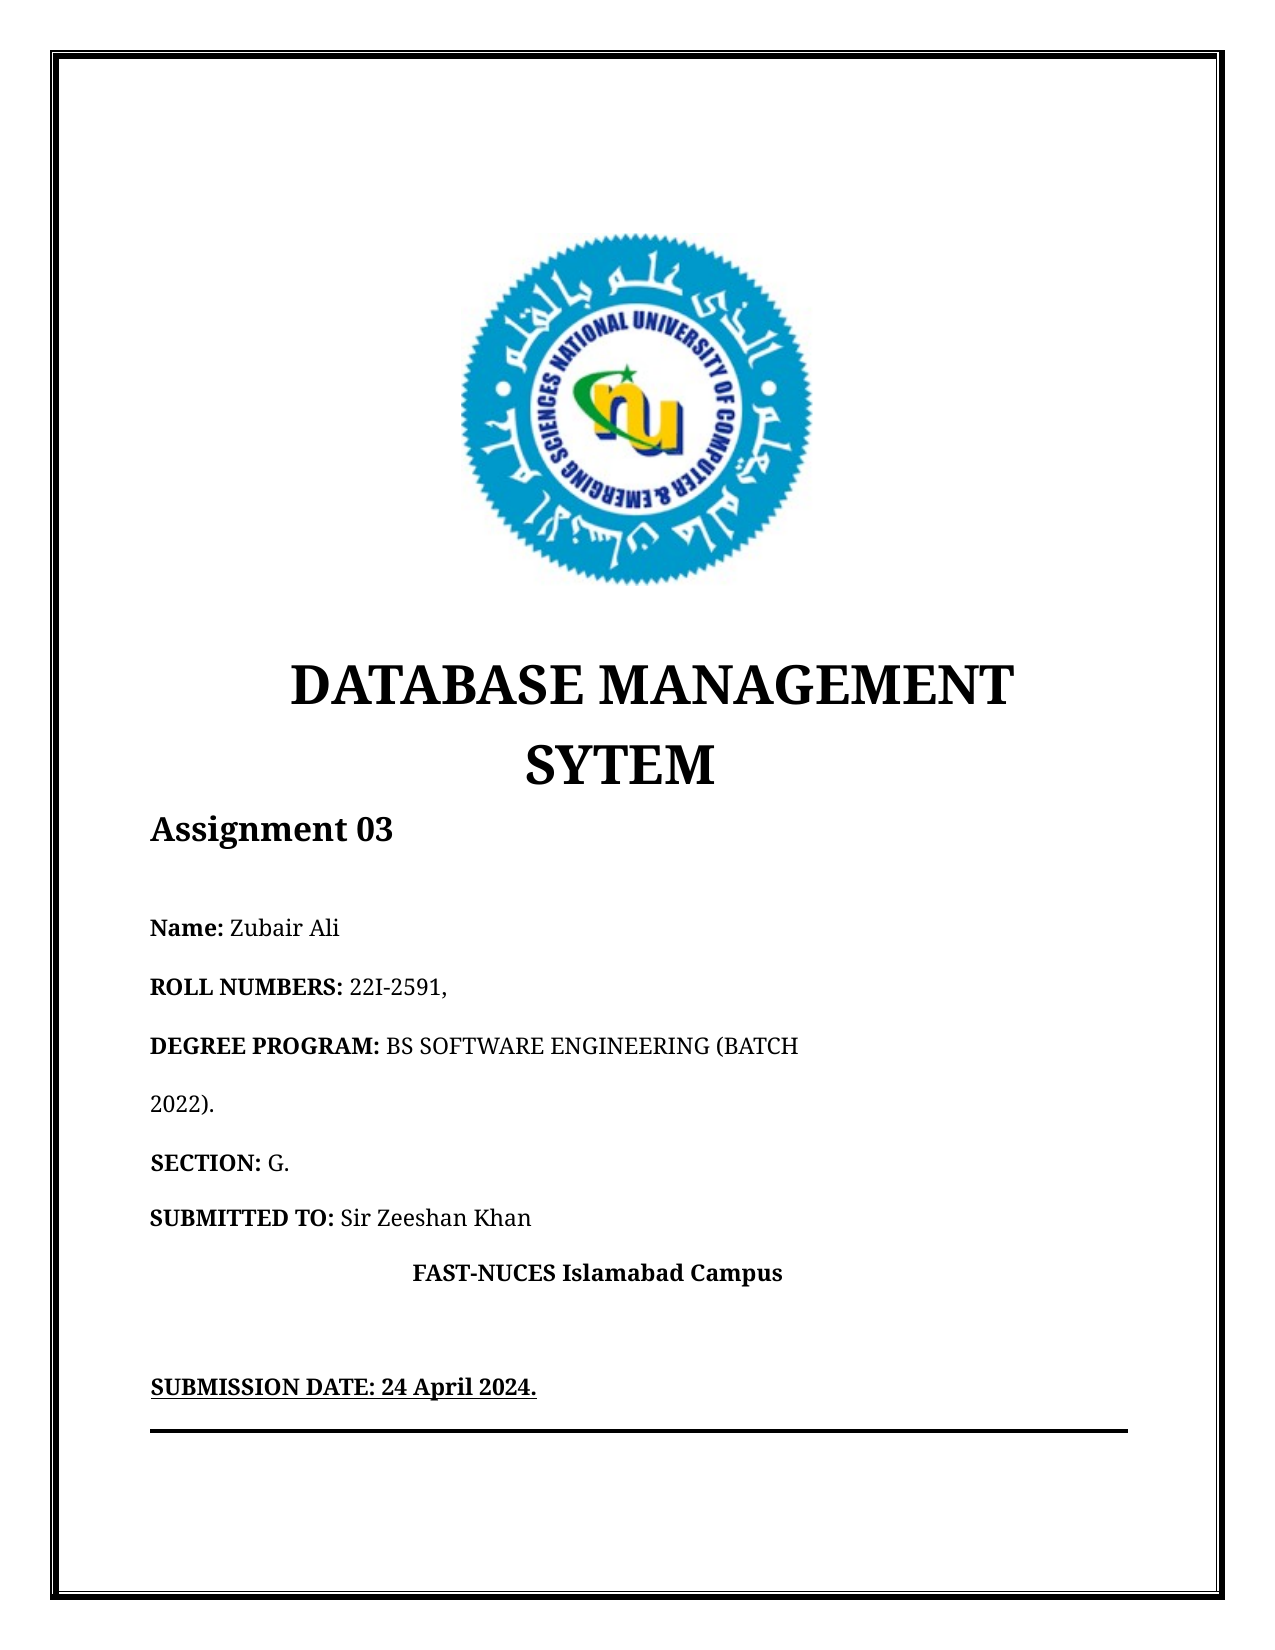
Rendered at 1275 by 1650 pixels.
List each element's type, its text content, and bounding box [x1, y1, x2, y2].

text SECTION: G. [151, 1147, 1125, 1178]
text FAST-NUCES Islamabad Campus [151, 1257, 1125, 1288]
text Assignment 03 [150, 806, 1125, 851]
text DEGREE PROGRAM: BS SOFTWARE ENGINEERING (BATCH 2022). [149, 1029, 802, 1119]
text SUBMISSION DATE: 24 April 2024. [151, 1371, 1125, 1402]
text DATABASE MANAGEMENT [150, 647, 1125, 720]
text ROLL NUMBERS: 22I-2591, [149, 971, 802, 1002]
text SUBMITTED TO: Sir Zeeshan Khan [149, 1202, 1125, 1233]
picture [461, 233, 813, 586]
text SYTEM [150, 726, 1125, 800]
text Name: Zubair Ali [149, 912, 802, 943]
